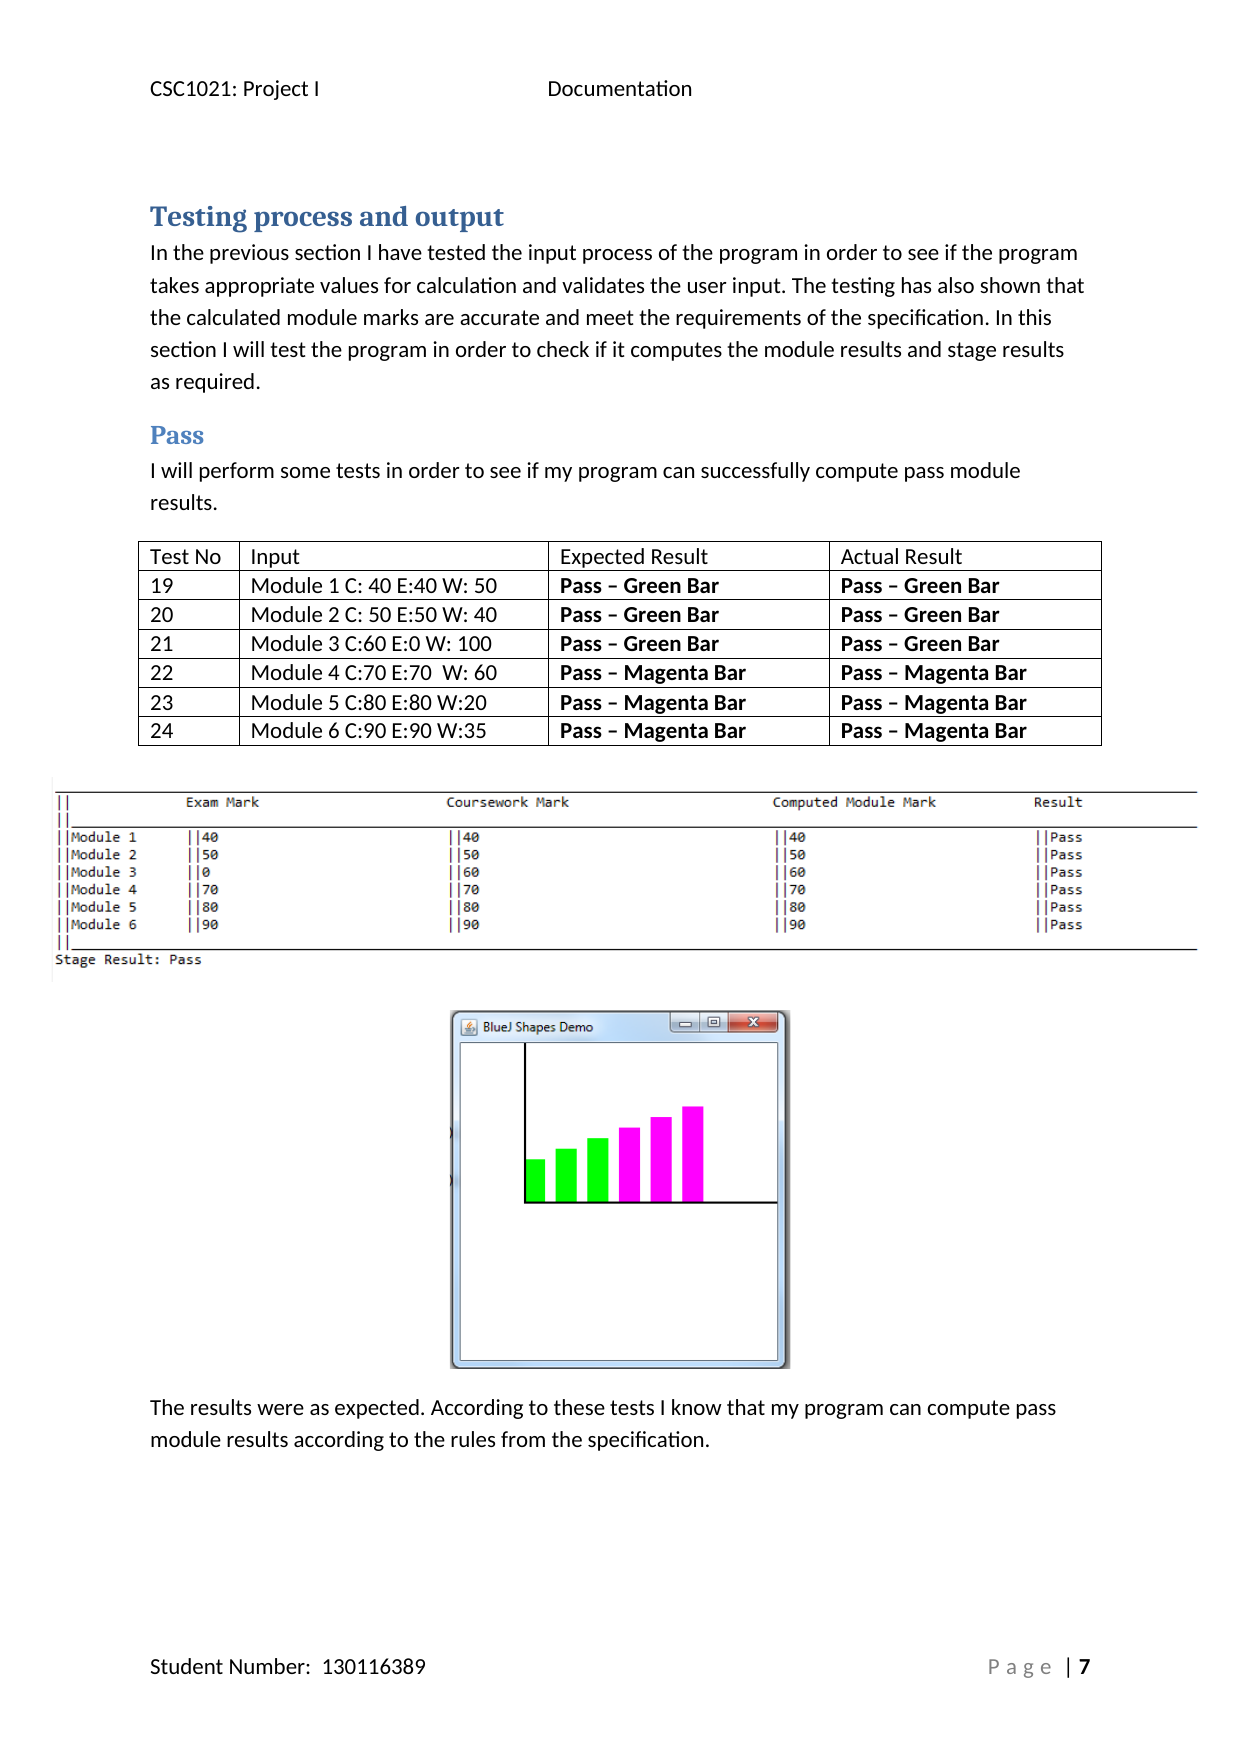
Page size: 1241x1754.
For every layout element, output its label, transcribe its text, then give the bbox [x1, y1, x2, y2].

table_cell Pass – Magenta Bar [830, 688, 1101, 716]
table_header Actual Result [830, 542, 1101, 570]
table_cell Pass – Green Bar [830, 600, 1101, 628]
table_cell Pass – Magenta Bar [830, 717, 1101, 745]
table_cell Pass – Magenta Bar [830, 659, 1101, 687]
table_cell Module 6 C:90 E:90 W:35 [240, 717, 548, 745]
picture [51, 777, 1202, 982]
table_cell Pass – Green Bar [830, 571, 1101, 599]
table_cell 20 [139, 600, 239, 628]
table_cell Module 3 C:60 E:0 W: 100 [240, 630, 548, 657]
table_cell Pass – Magenta Bar [549, 688, 829, 716]
subtitle Pass [150, 420, 1090, 451]
subtitle Testing process and output [150, 200, 1090, 233]
table_cell Module 2 C: 50 E:50 W: 40 [240, 600, 548, 628]
table_cell Pass – Magenta Bar [549, 717, 829, 745]
table_cell Pass – Green Bar [549, 630, 829, 657]
text I will perform some tests in order to see if my program can successfully compute pass module results. [150, 456, 1090, 516]
table_cell Pass – Green Bar [549, 571, 829, 599]
table_header Input [240, 542, 548, 570]
table_cell 23 [139, 688, 239, 716]
text In the previous section I have tested the input process of the program in order to see if the program takes appropriate values for calculation and validates the user input. The testing has also shown that the calculated module marks are accurate and meet the requirements of the specification. In this section I will test the program in order to check if it computes the module results and stage results as required. [150, 238, 1090, 395]
table_cell 22 [139, 659, 239, 687]
table_cell 24 [139, 717, 239, 745]
table_cell Pass – Green Bar [549, 600, 829, 628]
table_cell Pass – Green Bar [830, 630, 1101, 657]
table_cell Module 4 C:70 E:70 W: 60 [240, 659, 548, 687]
text The results were as expected. According to these tests I know that my program can compute pass module results according to the rules from the specification. [150, 1393, 1090, 1453]
table_header Expected Result [549, 542, 829, 570]
table_cell 21 [139, 630, 239, 657]
table_cell Pass – Magenta Bar [549, 659, 829, 687]
picture [449, 1010, 791, 1369]
table_cell Module 5 C:80 E:80 W:20 [240, 688, 548, 716]
table_cell Module 1 C: 40 E:40 W: 50 [240, 571, 548, 599]
table_cell 19 [139, 571, 239, 599]
table_header Test No [139, 542, 239, 570]
